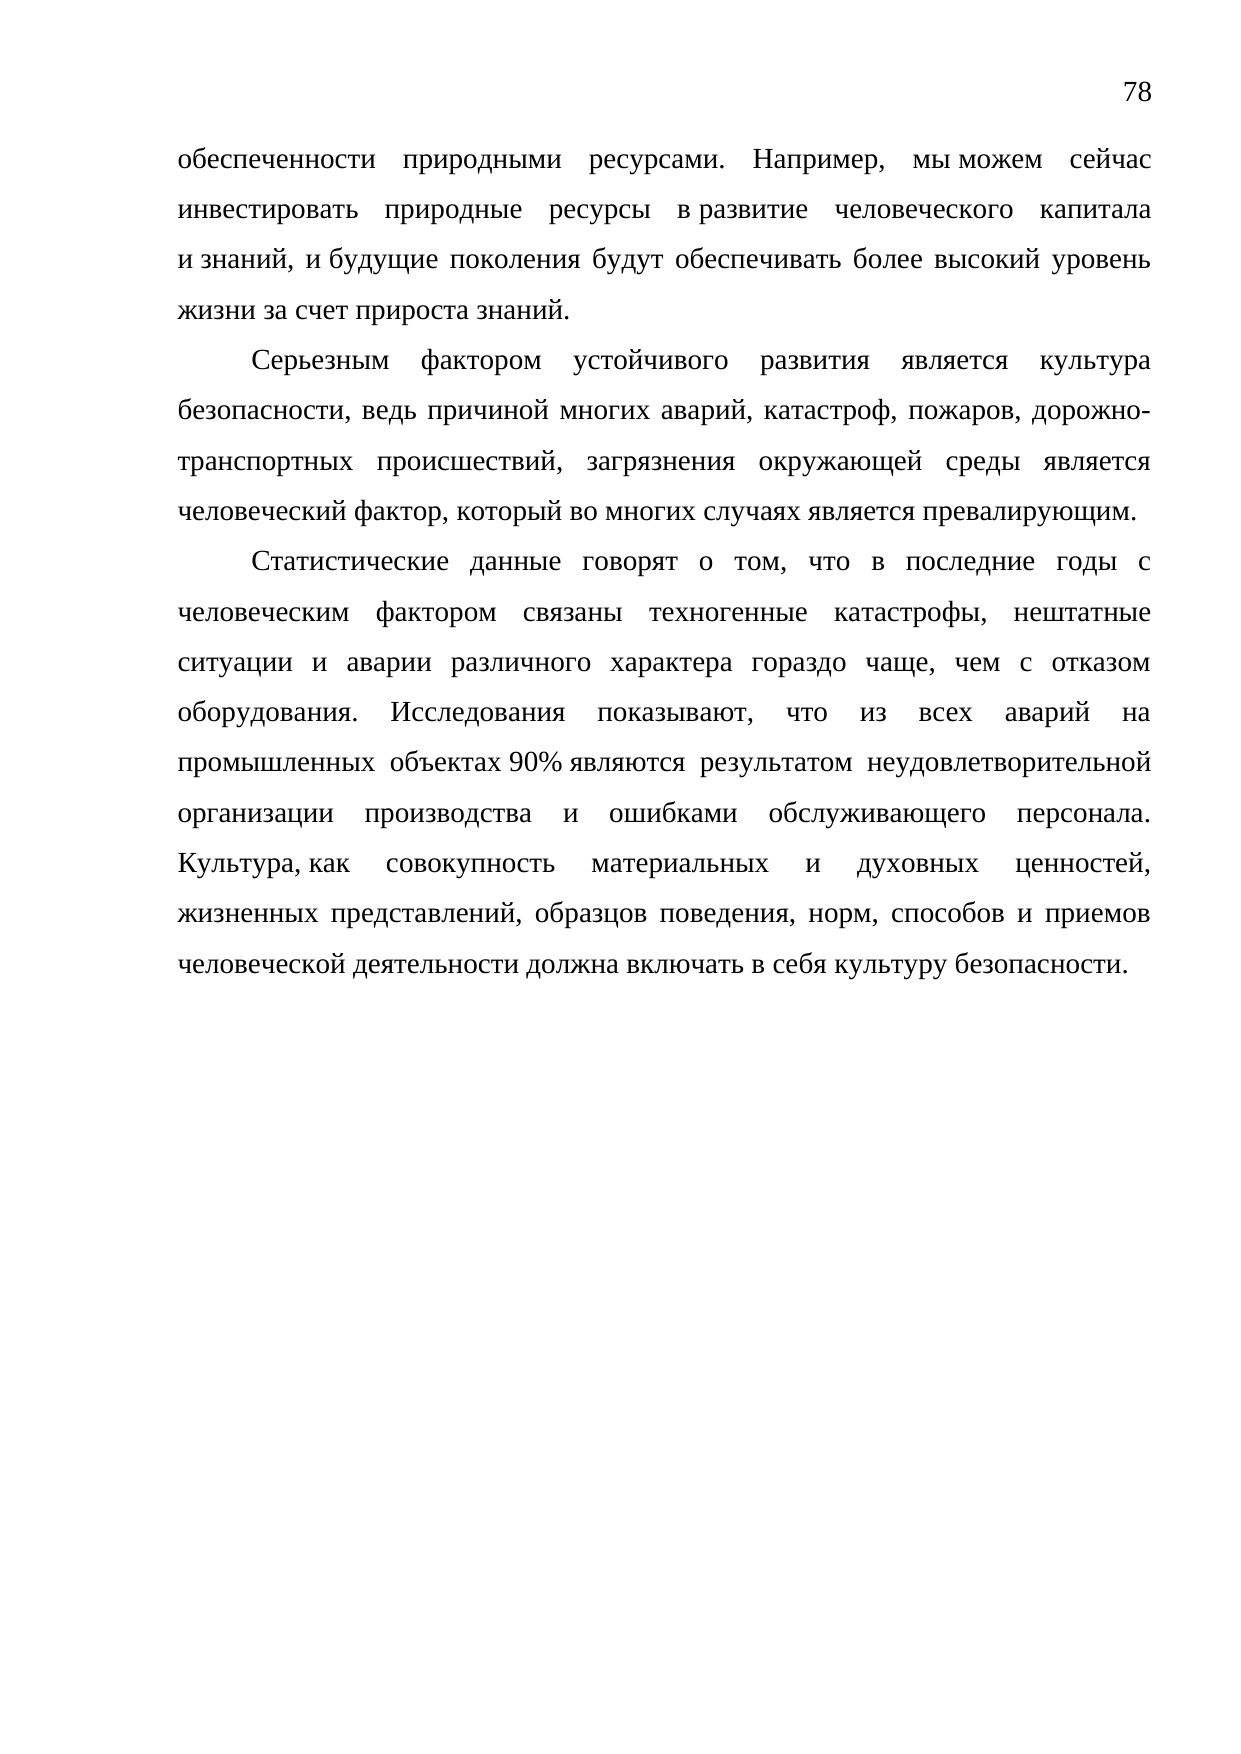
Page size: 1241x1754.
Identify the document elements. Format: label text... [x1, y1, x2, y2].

text Серьезным фактором устойчивого развития является культура безопасности, ведь причиной многих аварий, катастроф, пожаров, дорожно-транспортных происшествий, загрязнения окружающей среды является человеческий фактор, который во многих случаях является превалирующим. [177, 342, 1152, 527]
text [177, 141, 1152, 325]
text Статистические данные говорят о том, что в последние годы с человеческим фактором связаны техногенные катастрофы, нештатные ситуации и аварии различного характера гораздо чаще, чем с отказом оборудования. Исследования показывают, что из всех аварий на промышленных объектах 90% являются результатом неудовлетворительной организации производства и ошибками обслуживающего персонала. Культура, как совокупность материальных и духовных ценностей, жизненных представлений, образцов поведения, норм, способов и приемов человеческой деятельности должна включать в себя культуру безопасности. [177, 543, 1152, 979]
